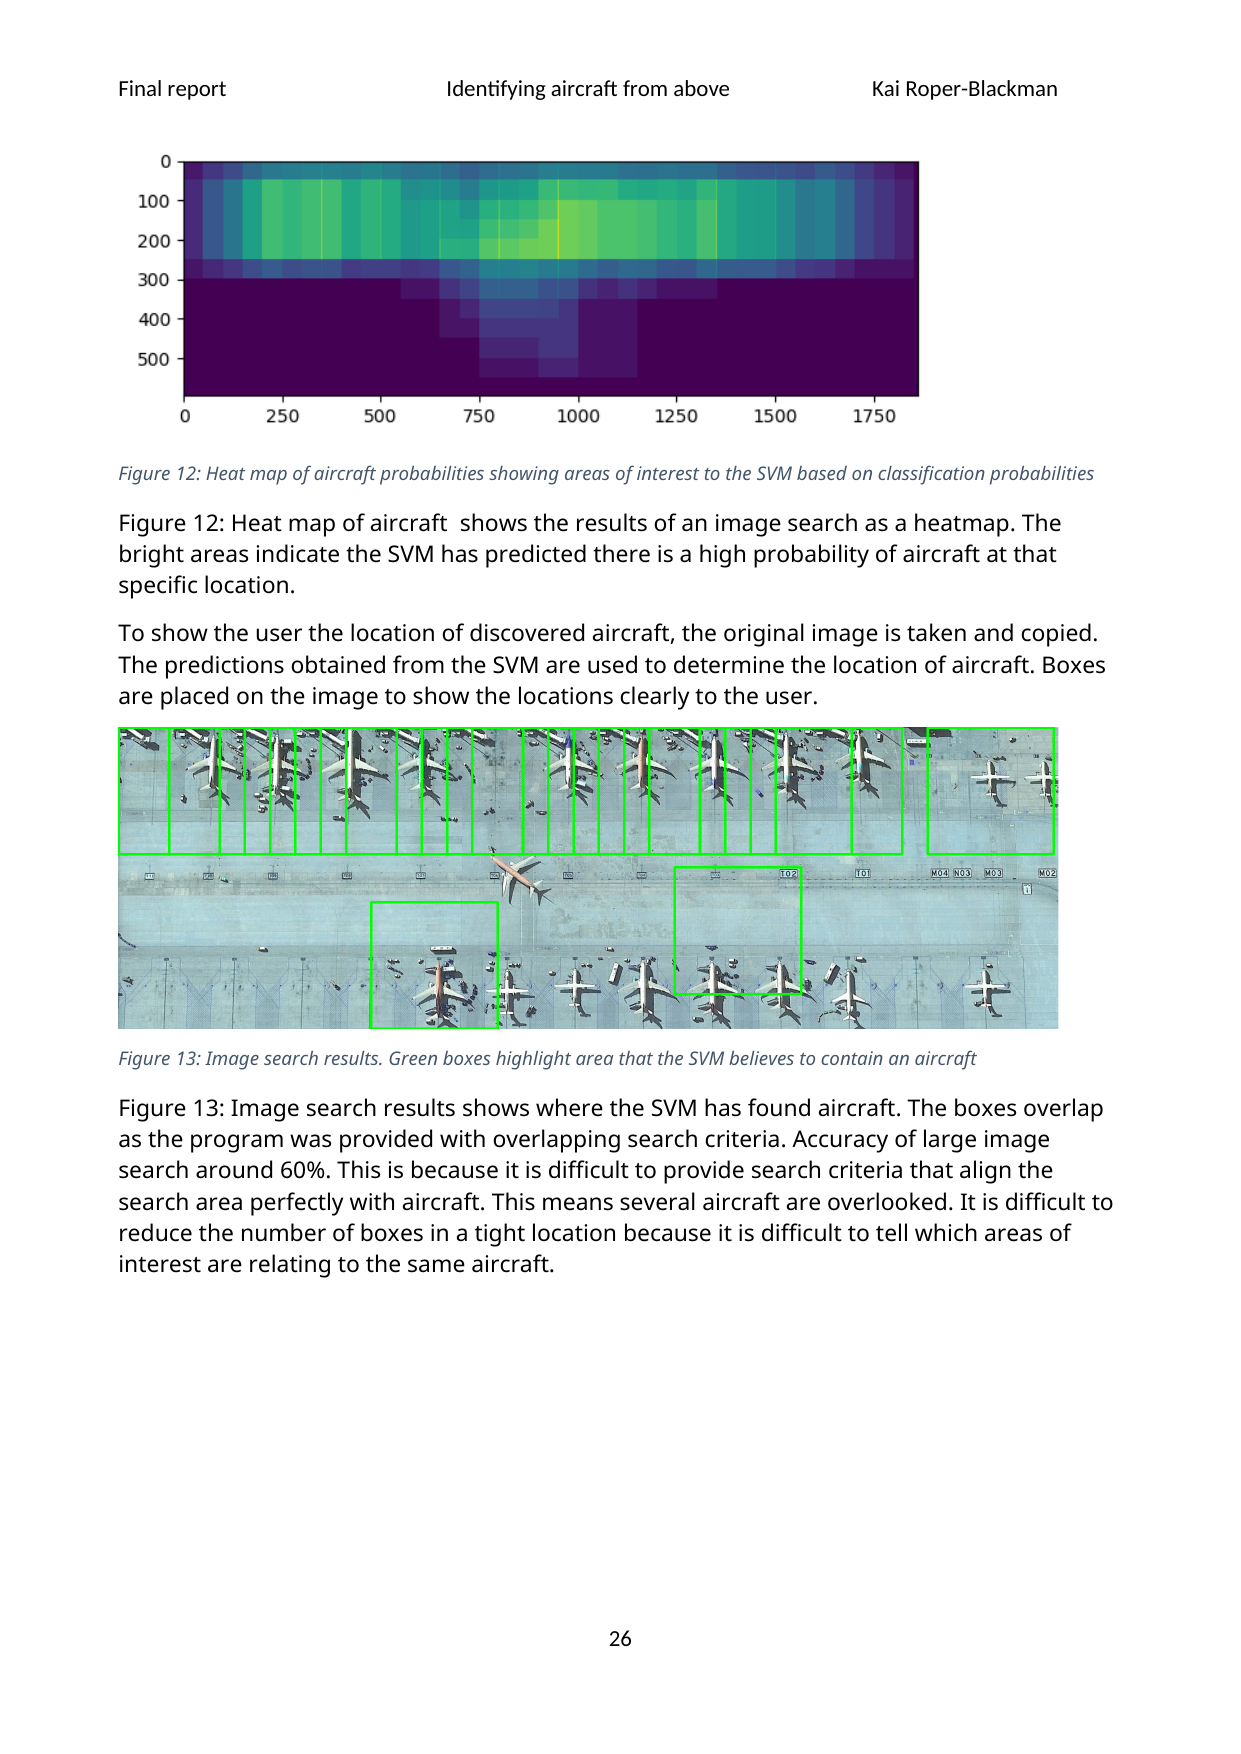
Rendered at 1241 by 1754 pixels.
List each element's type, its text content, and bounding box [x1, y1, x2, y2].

text Figure 12: Heat map of aircraft probabilities showing areas of interest to the SVM based on classification probabilities [118, 461, 1122, 486]
picture [118, 727, 1059, 1029]
text Figure 11 shows the results of an image search as a heatmap. The bright areas indicate the SVM has predicted there is a high probability of aircraft at that specific location. [118, 507, 1122, 601]
picture [118, 148, 941, 444]
text Figure 12 shows where the SVM has found aircraft. The boxes overlap as the program was provided with overlapping search criteria. Accuracy of large image search around 60%. This is because it is difficult to provide search criteria that align the search area perfectly with aircraft. This means several aircraft are overlooked. It is difficult to reduce the number of boxes in a tight location because it is difficult to tell which areas of interest are relating to the same aircraft. [118, 1092, 1122, 1279]
text Figure 13: Image search results. Green boxes highlight area that the SVM believes to contain an aircraft [118, 1046, 1122, 1071]
text To show the user the location of discovered aircraft, the original image is taken and copied. The predictions obtained from the SVM are used to determine the location of aircraft. Boxes are placed on the image to show the locations clearly to the user. [118, 617, 1122, 711]
